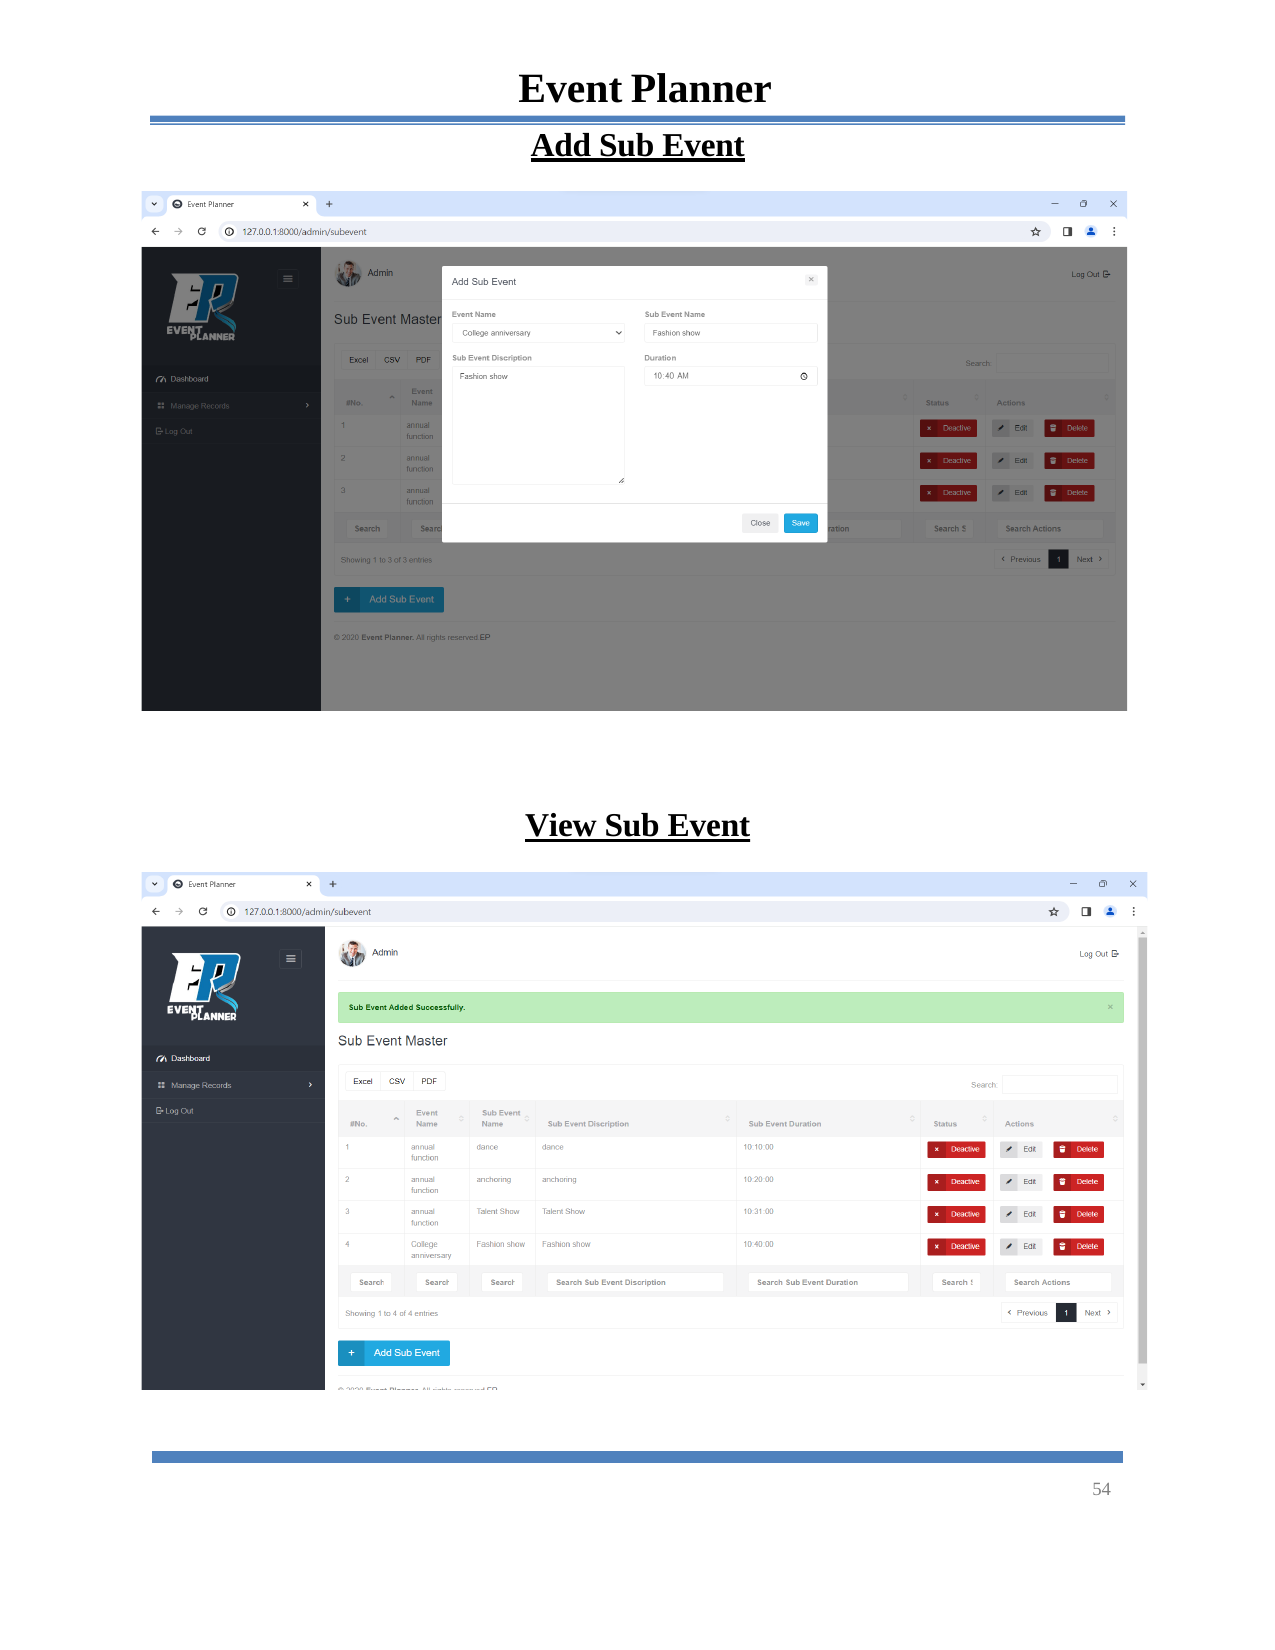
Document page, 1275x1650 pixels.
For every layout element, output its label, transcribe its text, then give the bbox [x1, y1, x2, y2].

picture [141, 872, 1148, 1390]
picture [141, 191, 1128, 711]
text Add Sub Event [320, 125, 955, 163]
text View Sub Event [320, 805, 955, 844]
